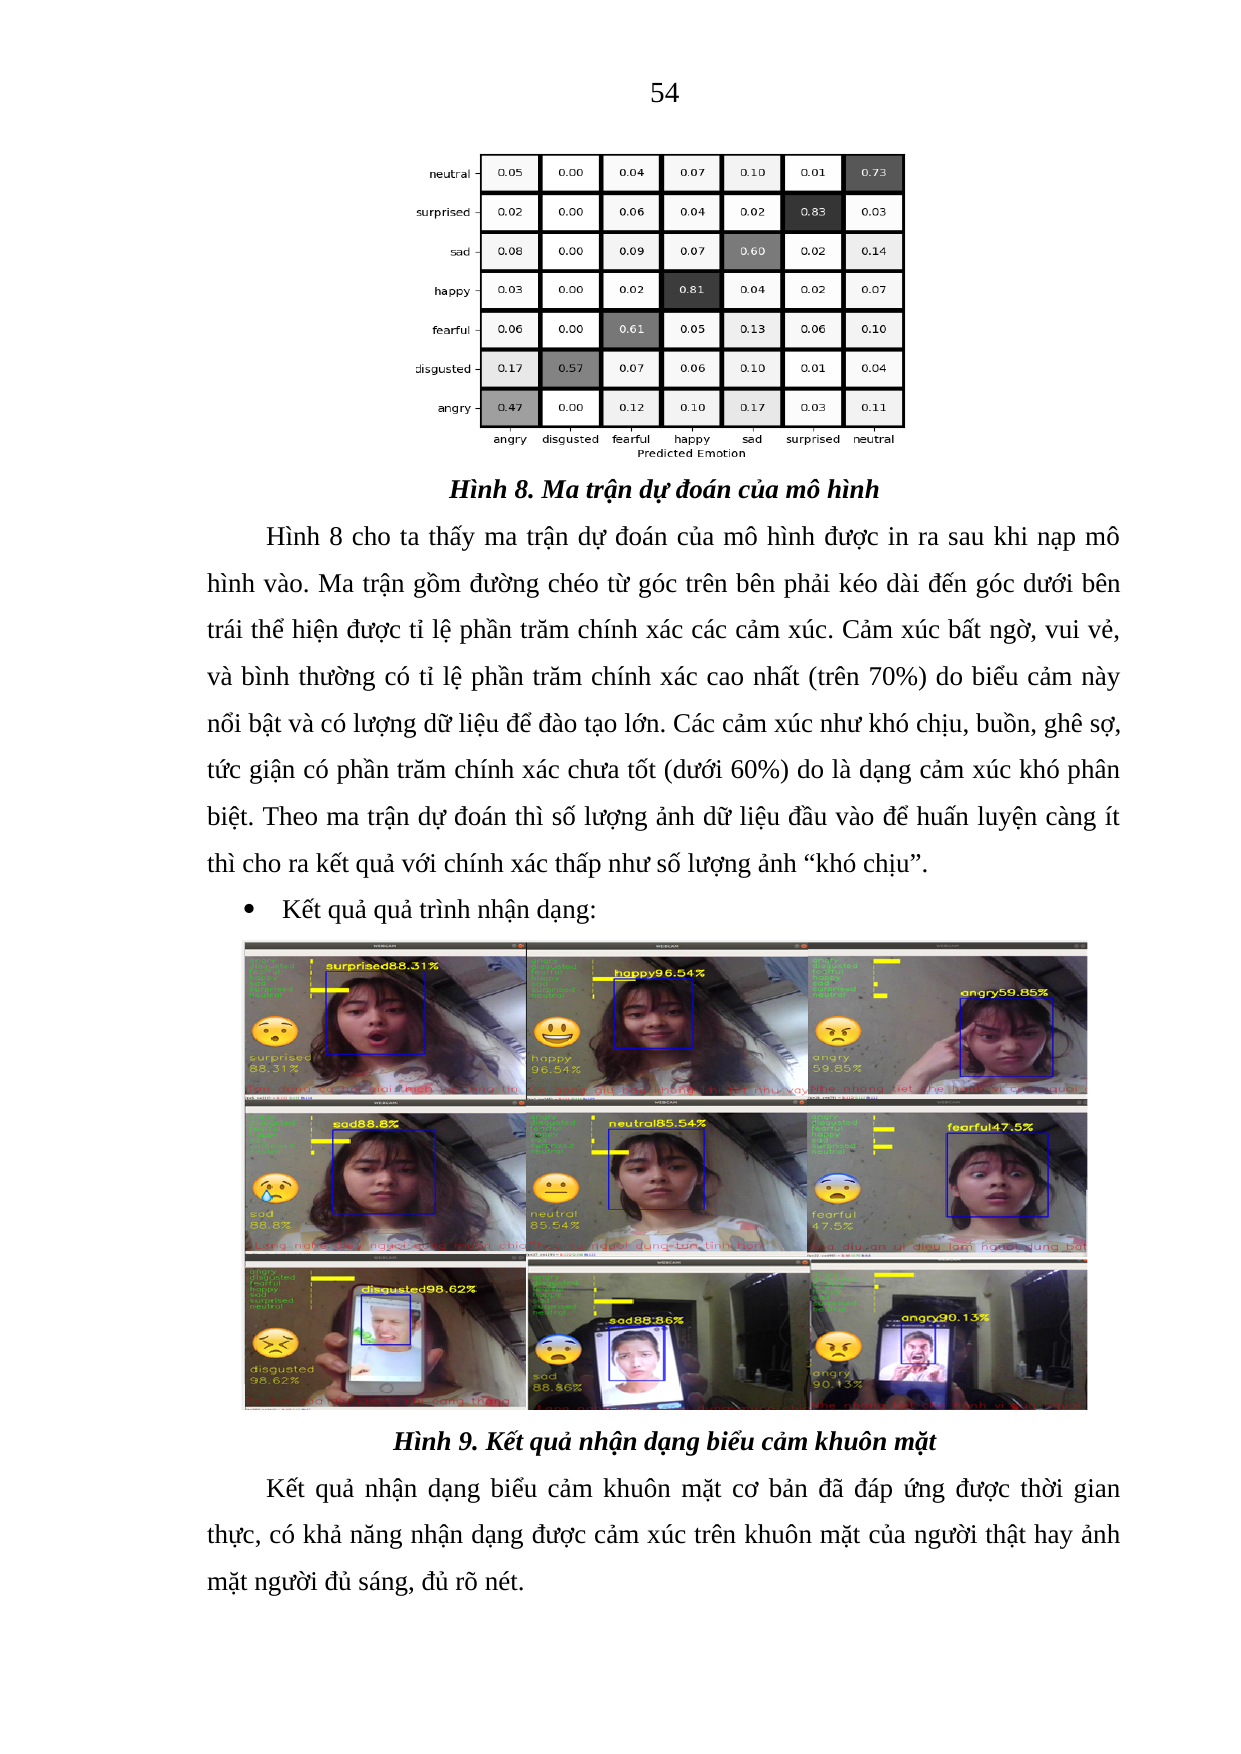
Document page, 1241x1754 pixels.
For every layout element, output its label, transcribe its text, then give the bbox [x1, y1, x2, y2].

picture [416, 147, 913, 459]
text Hình 9. Kết quả nhận dạng biểu cảm khuôn mặt [207, 1425, 1122, 1456]
text Hình 8. Ma trận dự đoán của mô hình [207, 474, 1122, 505]
text Hình 8 cho ta thấy ma trận dự đoán của mô hình được in ra sau khi nạp mô hình vào. Ma trận gồm đường chéo từ góc trên bên phải kéo dài đến góc dưới bên trái thể hiện được tỉ lệ phần trăm chính xác các cảm xúc. Cảm xúc bất ngờ, vui vẻ, và bình thường có tỉ lệ phần trăm chính xác cao nhất (trên 70%) do biểu cảm này nổi bật và có lượng dữ liệu để đào tạo lớn. Các cảm xúc như khó chịu, buồn, ghê sợ, tức giận có phần trăm chính xác chưa tốt (dưới 60%) do là dạng cảm xúc khó phân biệt. Theo ma trận dự đoán thì số lượng ảnh dữ liệu đầu vào để huấn luyện càng ít thì cho ra kết quả với chính xác thấp như số lượng ảnh “khó chịu”. [207, 520, 1122, 878]
list Kết quả quả trình nhận dạng: [244, 894, 1122, 925]
picture [241, 940, 1088, 1410]
text Kết quả nhận dạng biểu cảm khuôn mặt cơ bản đã đáp ứng được thời gian thực, có khả năng nhận dạng được cảm xúc trên khuôn mặt của người thật hay ảnh mặt người đủ sáng, đủ rõ nét. [207, 1472, 1122, 1596]
